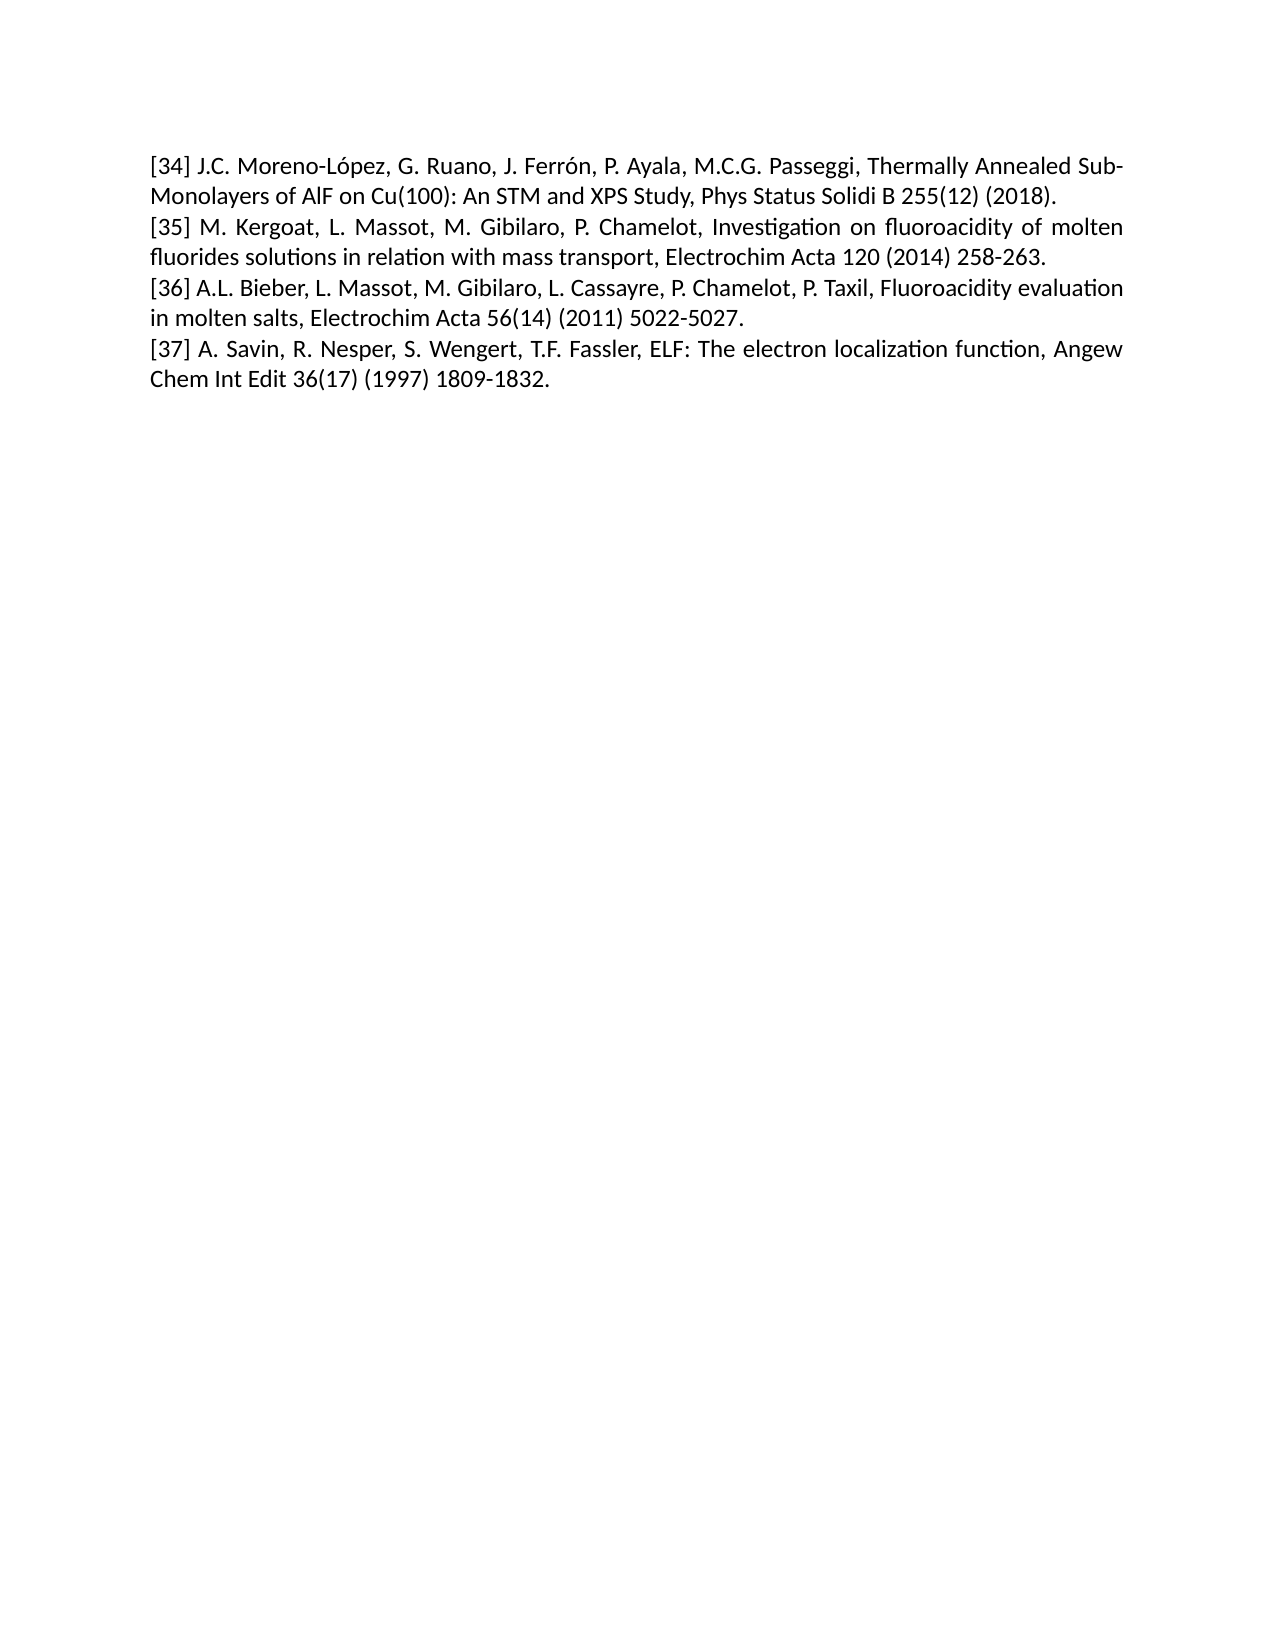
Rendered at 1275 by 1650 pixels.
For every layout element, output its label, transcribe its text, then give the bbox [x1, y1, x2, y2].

text [36] A.L. Bieber, L. Massot, M. Gibilaro, L. Cassayre, P. Chamelot, P. Taxil, Fluoroacidity evaluation in molten salts, Electrochim Acta 56(14) (2011) 5022-5027. [150, 272, 1125, 333]
text [34] J.C. Moreno-López, G. Ruano, J. Ferrón, P. Ayala, M.C.G. Passeggi, Thermally Annealed Sub-Monolayers of AlF on Cu(100): An STM and XPS Study, Phys Status Solidi B 255(12) (2018). [150, 150, 1125, 211]
text [35] M. Kergoat, L. Massot, M. Gibilaro, P. Chamelot, Investigation on fluoroacidity of molten fluorides solutions in relation with mass transport, Electrochim Acta 120 (2014) 258-263. [150, 211, 1125, 272]
text [37] A. Savin, R. Nesper, S. Wengert, T.F. Fassler, ELF: The electron localization function, Angew Chem Int Edit 36(17) (1997) 1809-1832. [150, 333, 1125, 394]
